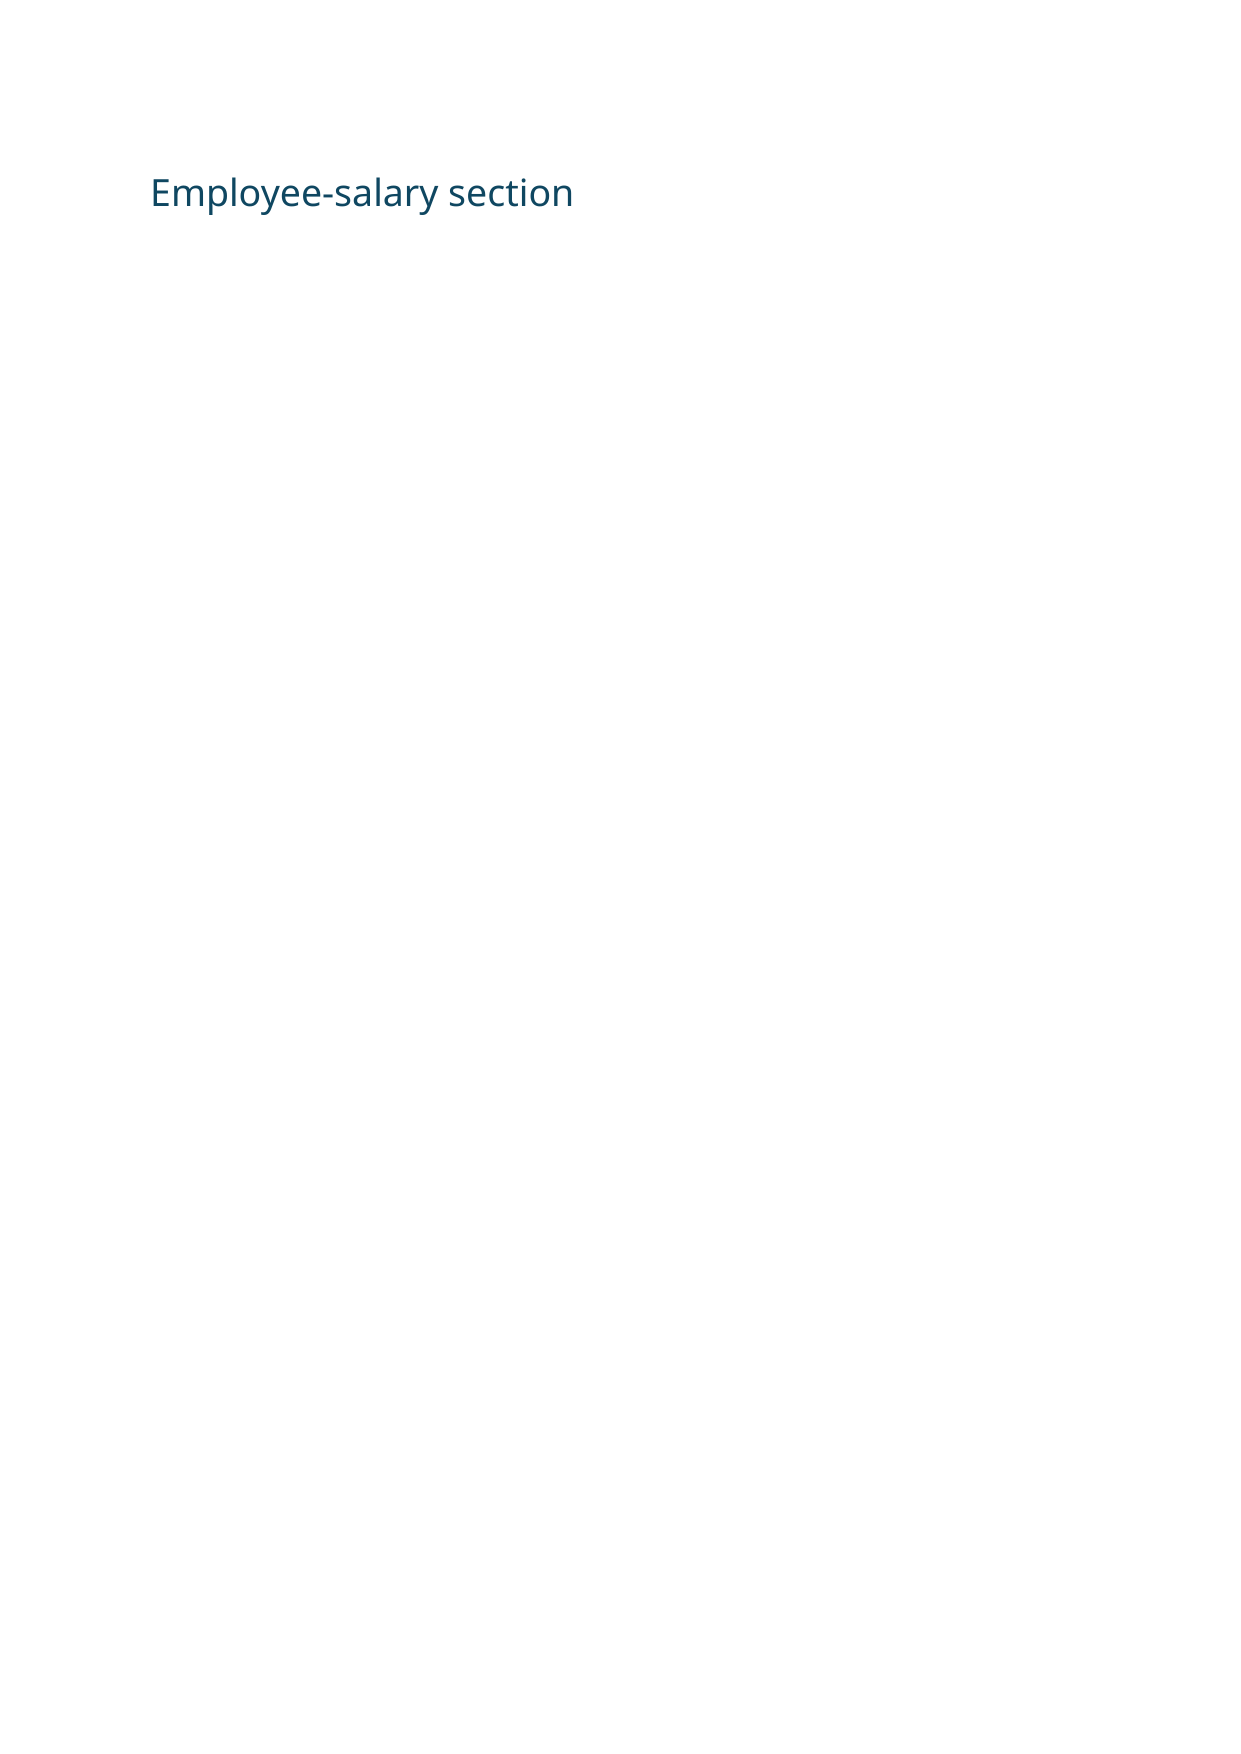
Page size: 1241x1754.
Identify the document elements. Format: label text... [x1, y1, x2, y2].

subtitle Employee-salary section [150, 167, 1090, 218]
